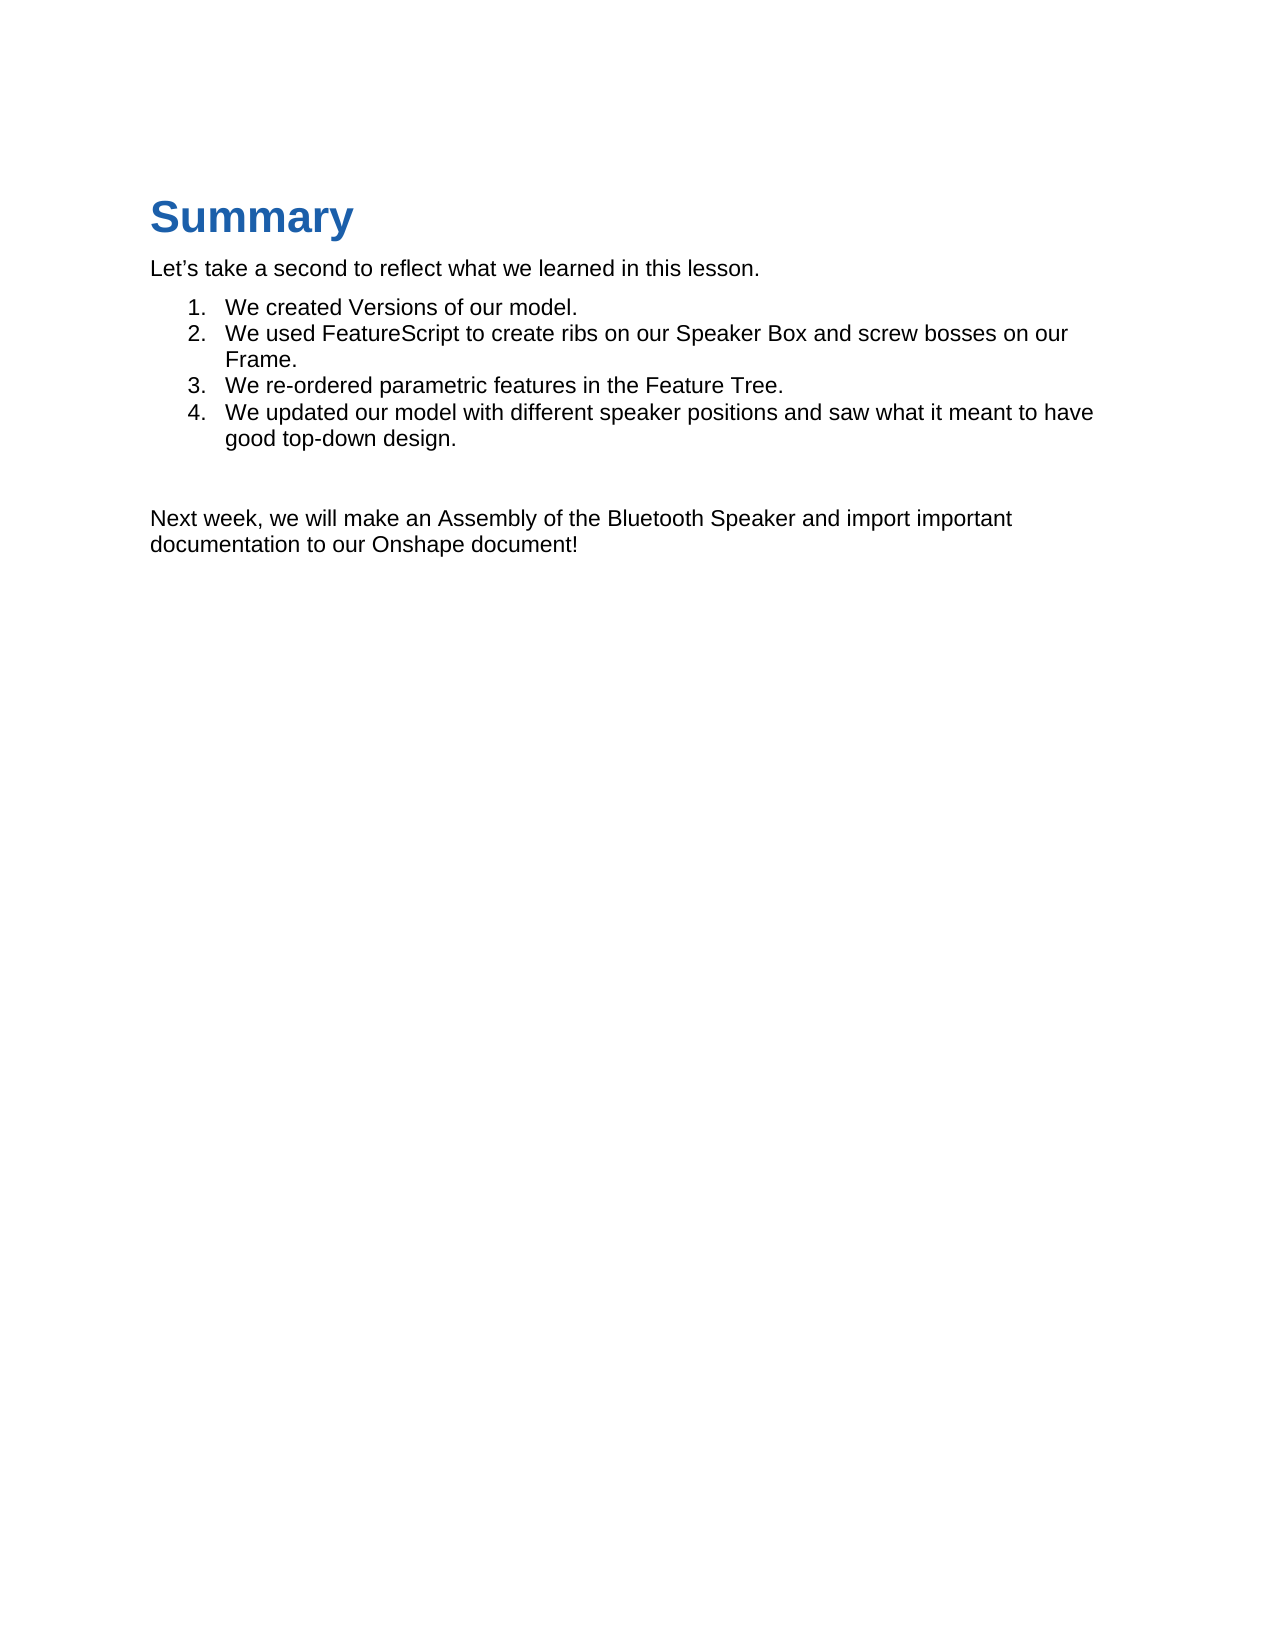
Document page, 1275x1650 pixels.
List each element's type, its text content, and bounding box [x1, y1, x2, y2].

list We created Versions of our model. [187, 293, 1125, 320]
list We updated our model with different speaker positions and saw what it meant to have good top-down design. [187, 399, 1125, 452]
list We re-ordered parametric features in the Feature Tree. [187, 372, 1125, 399]
list We used FeatureScript to create ribs on our Speaker Box and screw bosses on our Frame. [187, 320, 1125, 372]
subtitle Summary [150, 191, 1125, 242]
text Next week, we will make an Assembly of the Bluetooth Speaker and import important documentation to our Onshape document! [150, 504, 1125, 557]
text Let’s take a second to reflect what we learned in this lesson. [150, 254, 1125, 281]
